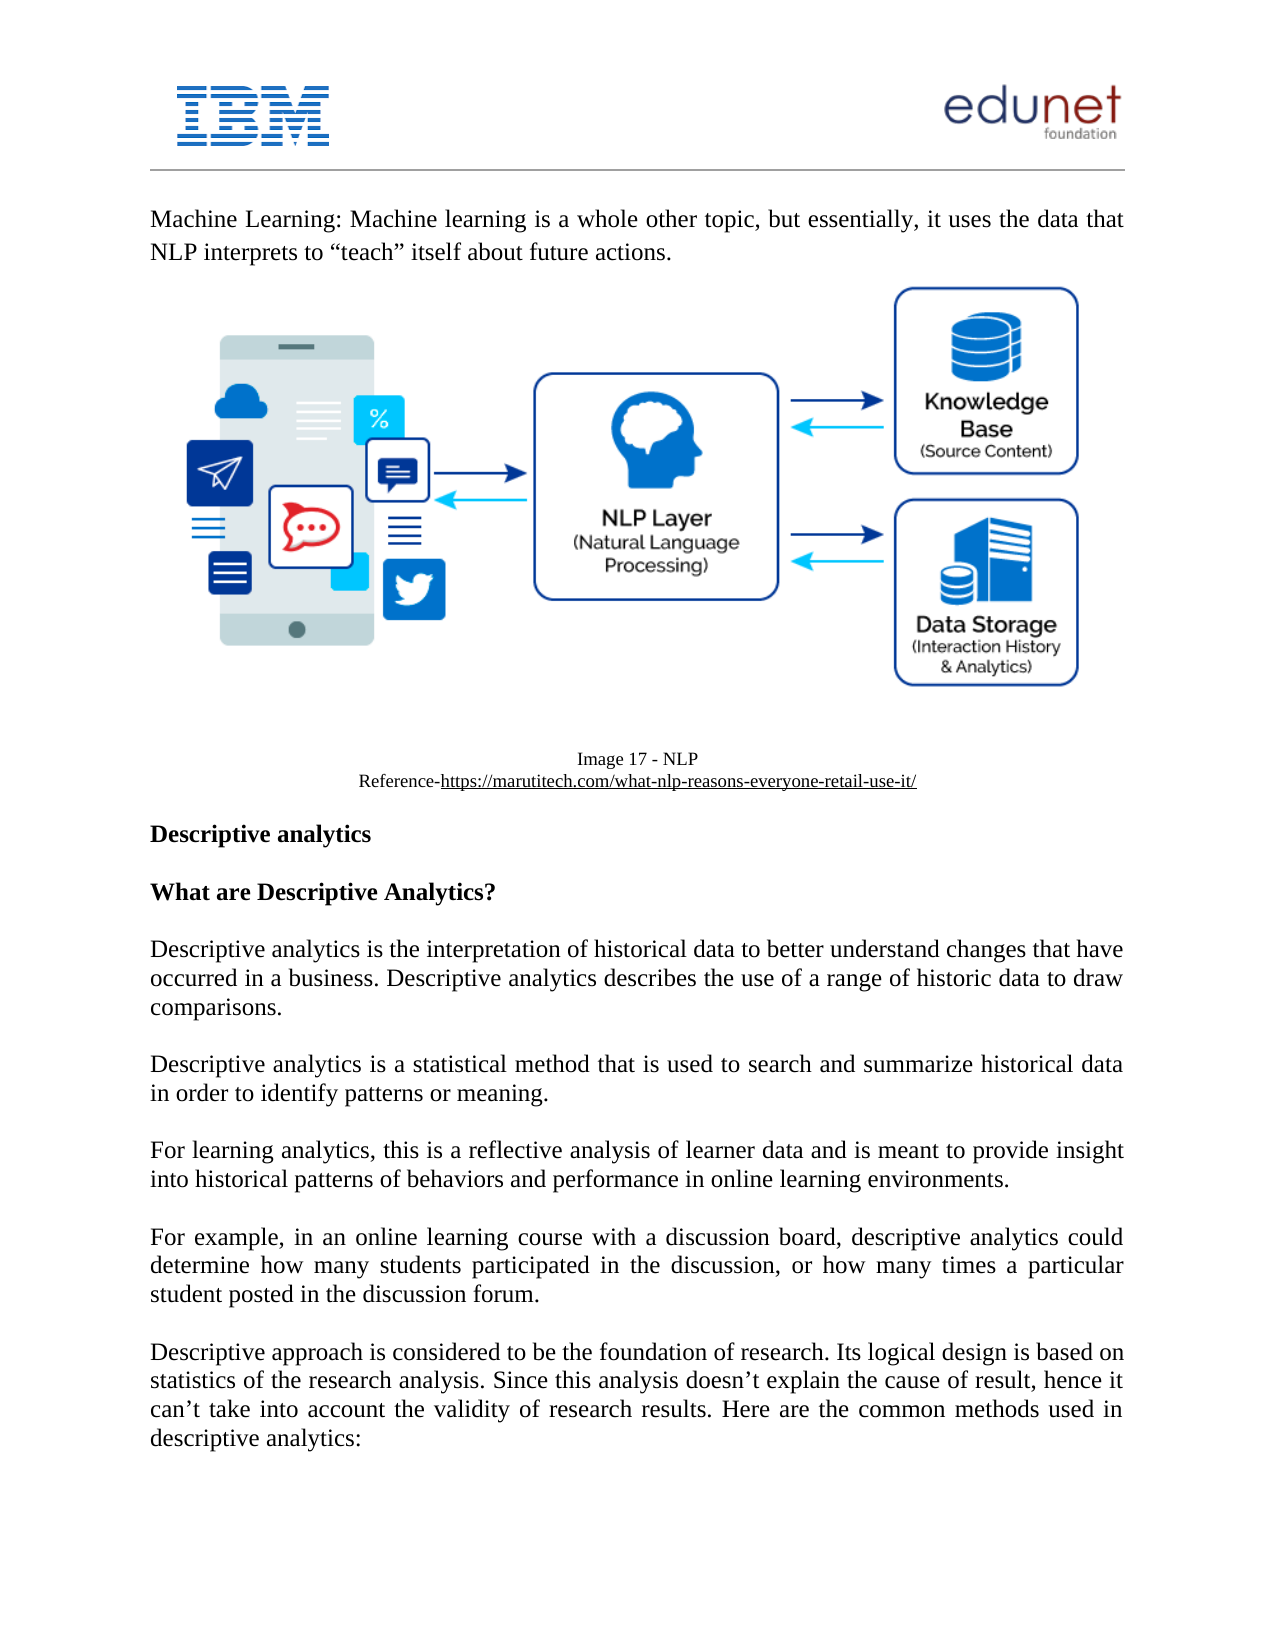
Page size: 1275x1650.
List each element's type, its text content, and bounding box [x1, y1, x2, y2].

text For learning analytics, this is a reflective analysis of learner data and is meant to provide insight into historical patterns of behaviors and performance in online learning environments. [150, 1136, 1125, 1193]
text Image 17 - NLP [150, 748, 1125, 770]
text Descriptive analytics is the interpretation of historical data to better understand changes that have occurred in a business. Descriptive analytics describes the use of a range of historic data to draw comparisons. [150, 934, 1125, 1021]
text For example, in an online learning course with a discussion board, descriptive analytics could determine how many students participated in the discussion, or how many times a particular student posted in the discussion forum. [150, 1222, 1125, 1308]
text What are Descriptive Analytics? [150, 877, 1125, 906]
text Descriptive analytics [150, 819, 1125, 848]
picture [150, 269, 1125, 716]
text Machine Learning: Machine learning is a whole other topic, but essentially, it uses the data that NLP interprets to “teach” itself about future actions. [150, 204, 1125, 266]
text Reference-https://marutitech.com/what-nlp-reasons-everyone-retail-use-it/ [150, 770, 1125, 791]
text Descriptive analytics is a statistical method that is used to search and summarize historical data in order to identify patterns or meaning. [150, 1049, 1125, 1107]
text Descriptive approach is considered to be the foundation of research. Its logical design is based on statistics of the research analysis. Since this analysis doesn’t explain the cause of result, hence it can’t take into account the validity of research results. Here are the common methods used in descriptive analytics: [150, 1337, 1125, 1452]
